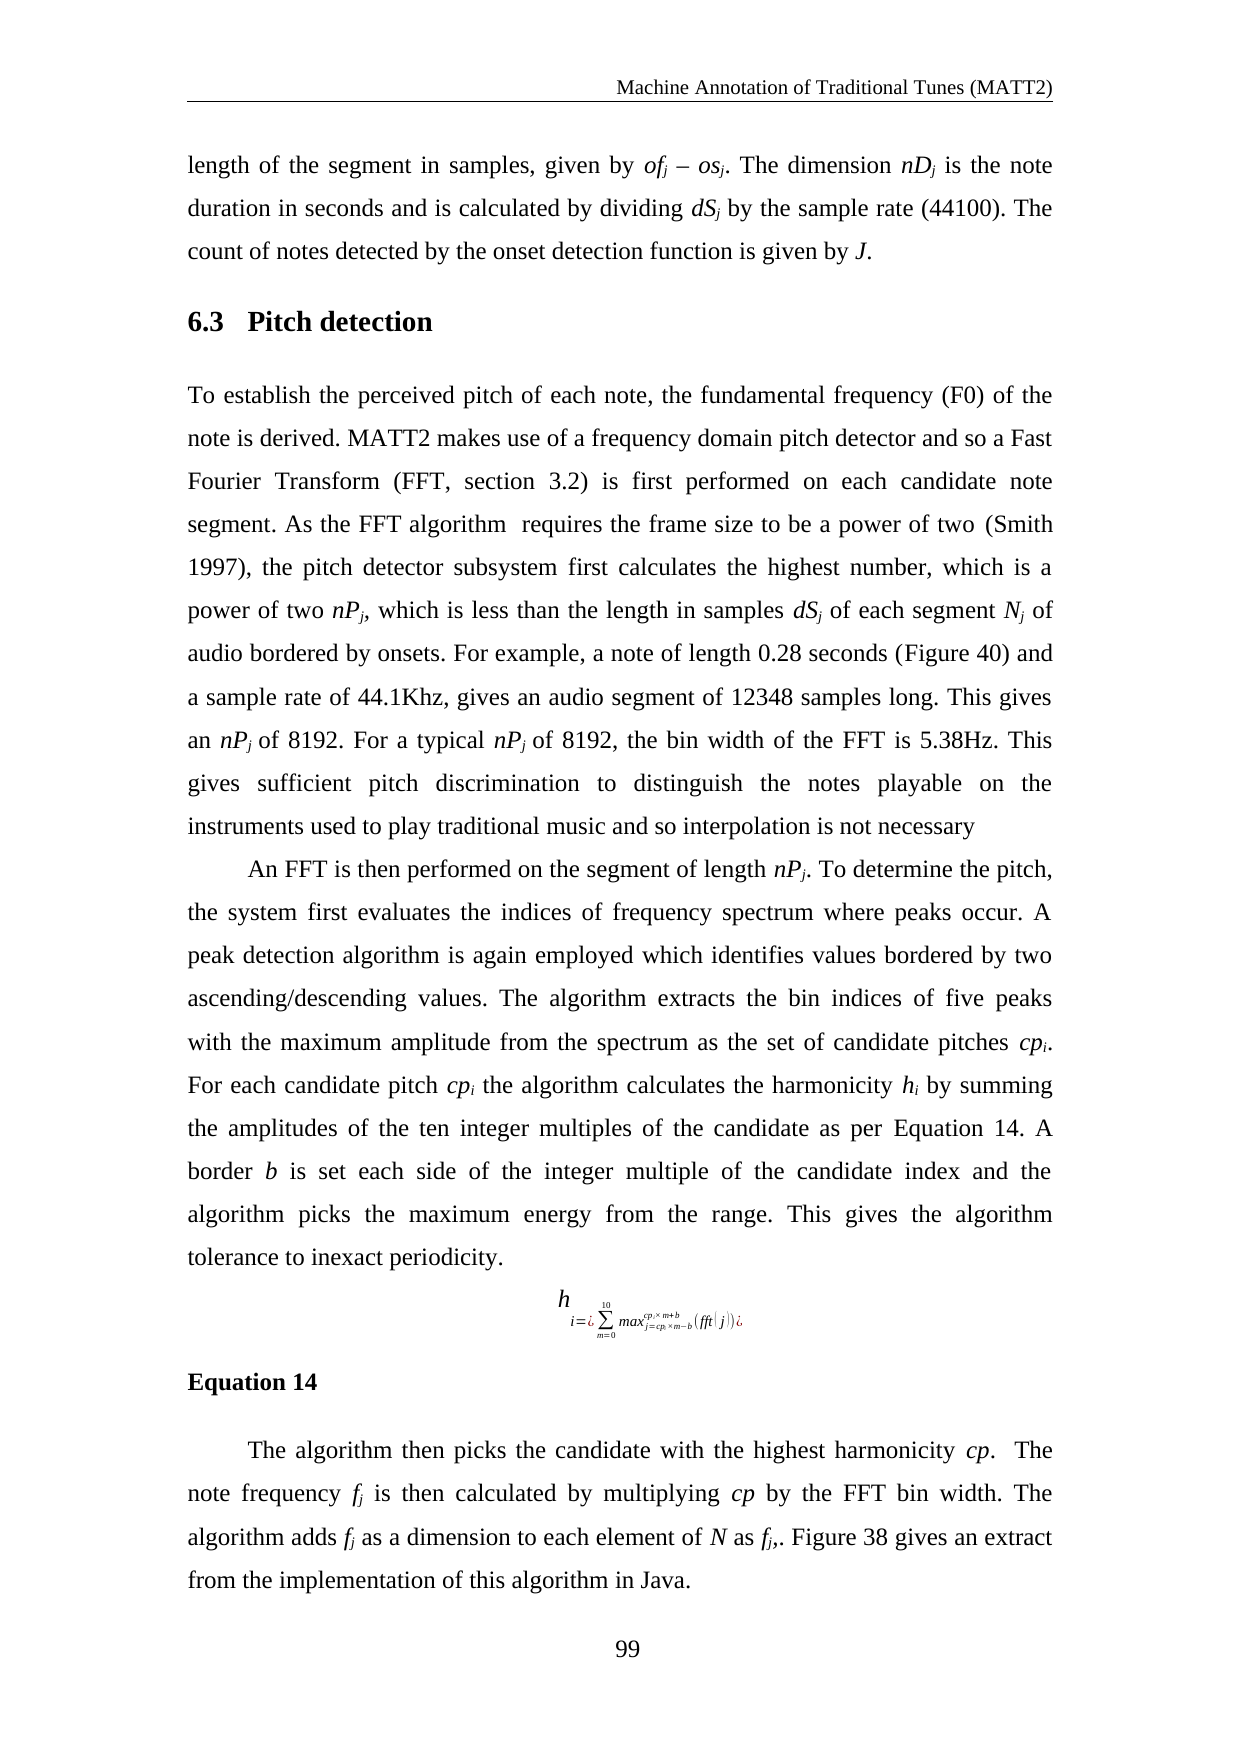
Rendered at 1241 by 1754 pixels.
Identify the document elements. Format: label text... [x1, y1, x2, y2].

text To establish the perceived pitch of each note, the fundamental frequency (F0) of the note is derived. MATT2 makes use of a frequency domain pitch detector and so a Fast Fourier Transform (FFT, section 3.2) is first performed on each candidate note segment. As the FFT algorithm requires the frame size to be a power of two (Smith 1997), the pitch detector subsystem first calculates the highest number, which is a power of two nPj, which is less than the length in samples dSj of each segment Nj of audio bordered by onsets. For example, a note of length 0.28 seconds (Figure 40) and a sample rate of 44.1Khz, gives an audio segment of 12348 samples long. This gives an nPj of 8192. For a typical nPj of 8192, the bin width of the FFT is 5.38Hz. This gives sufficient pitch discrimination to distinguish the notes playable on the instruments used to play traditional music and so interpolation is not necessary [187, 380, 1053, 840]
subtitle Pitch detection [187, 304, 1053, 338]
text An FFT is then performed on the segment of length nPj. To determine the pitch, the system first evaluates the indices of frequency spectrum where peaks occur. A peak detection algorithm is again employed which identifies values bordered by two ascending/descending values. The algorithm extracts the bin indices of five peaks with the maximum amplitude from the spectrum as the set of candidate pitches cpi. For each candidate pitch cpi the algorithm calculates the harmonicity hi by summing the amplitudes of the ten integer multiples of the candidate as per Equation 14. A border b is set each side of the integer multiple of the candidate index and the algorithm picks the maximum energy from the range. This gives the algorithm tolerance to inexact periodicity. [187, 854, 1053, 1271]
text The algorithm then picks the candidate with the highest harmonicity cp. The note frequency fj is then calculated by multiplying cp by the FFT bin width. The algorithm adds fj as a dimension to each element of N as fj,. Figure 38 gives an extract from the implementation of this algorithm in Java. [187, 1435, 1053, 1593]
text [187, 150, 1053, 265]
